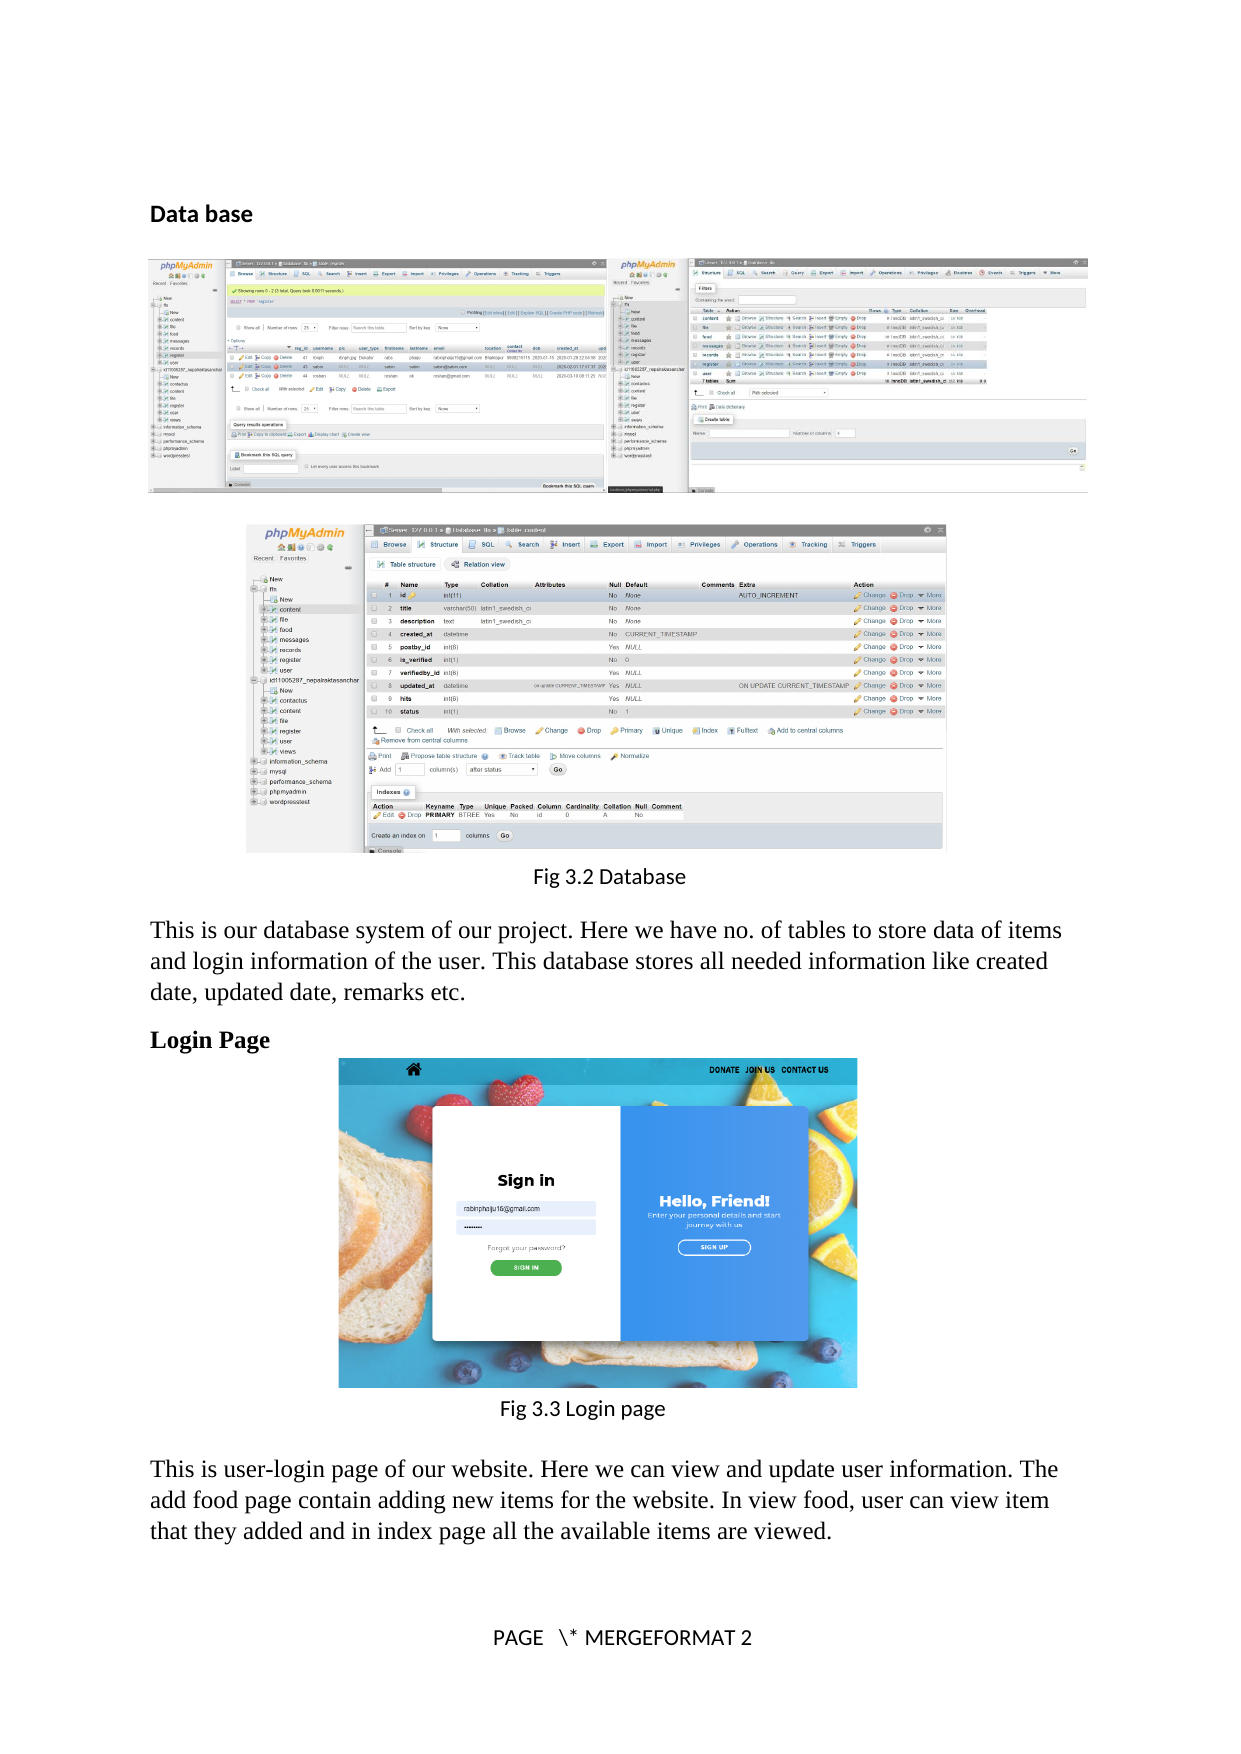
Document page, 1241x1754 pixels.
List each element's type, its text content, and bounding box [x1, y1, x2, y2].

picture [608, 258, 1088, 493]
text This is user-login page of our website. Here we can view and update user information. The add food page contain adding new items for the website. In view food, user can view item that they added and in index page all the available items are viewed. [150, 1454, 1090, 1545]
picture [338, 1058, 858, 1388]
picture [246, 524, 947, 853]
text Data base [150, 198, 1090, 228]
text Login Page [150, 1025, 1090, 1054]
text This is our database system of our project. Here we have no. of tables to store data of items and login information of the user. This database stores all needed information like created date, updated date, remarks etc. [150, 915, 1090, 1006]
picture [148, 259, 607, 493]
